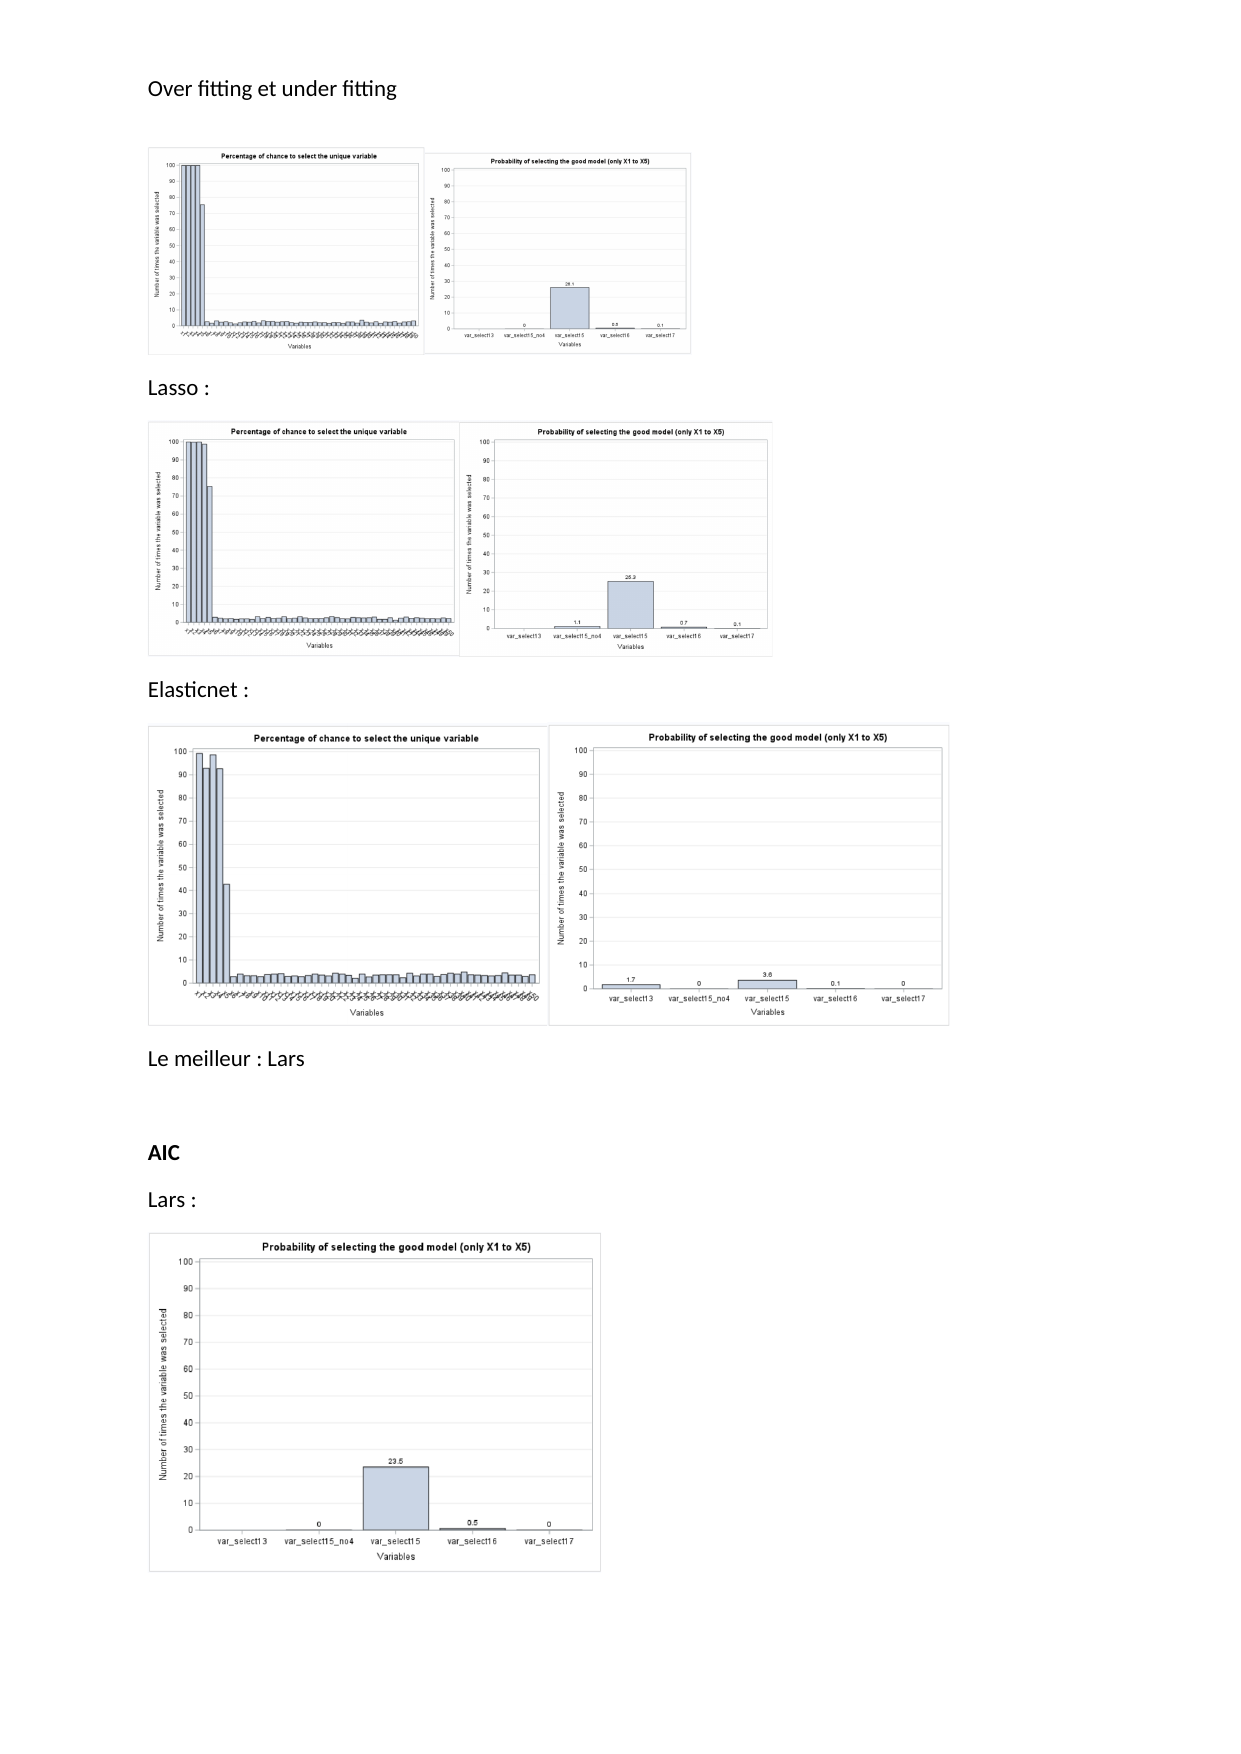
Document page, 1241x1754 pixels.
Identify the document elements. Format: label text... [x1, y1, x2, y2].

picture [147, 147, 692, 355]
text Le meilleur : Lars [148, 1044, 1093, 1073]
text AIC [148, 1138, 1093, 1166]
picture [147, 1232, 602, 1573]
text Elasticnet : [148, 676, 1093, 704]
text Lasso : [148, 373, 1093, 401]
text Lars : [148, 1185, 1093, 1213]
picture [147, 722, 950, 1026]
picture [147, 420, 773, 657]
